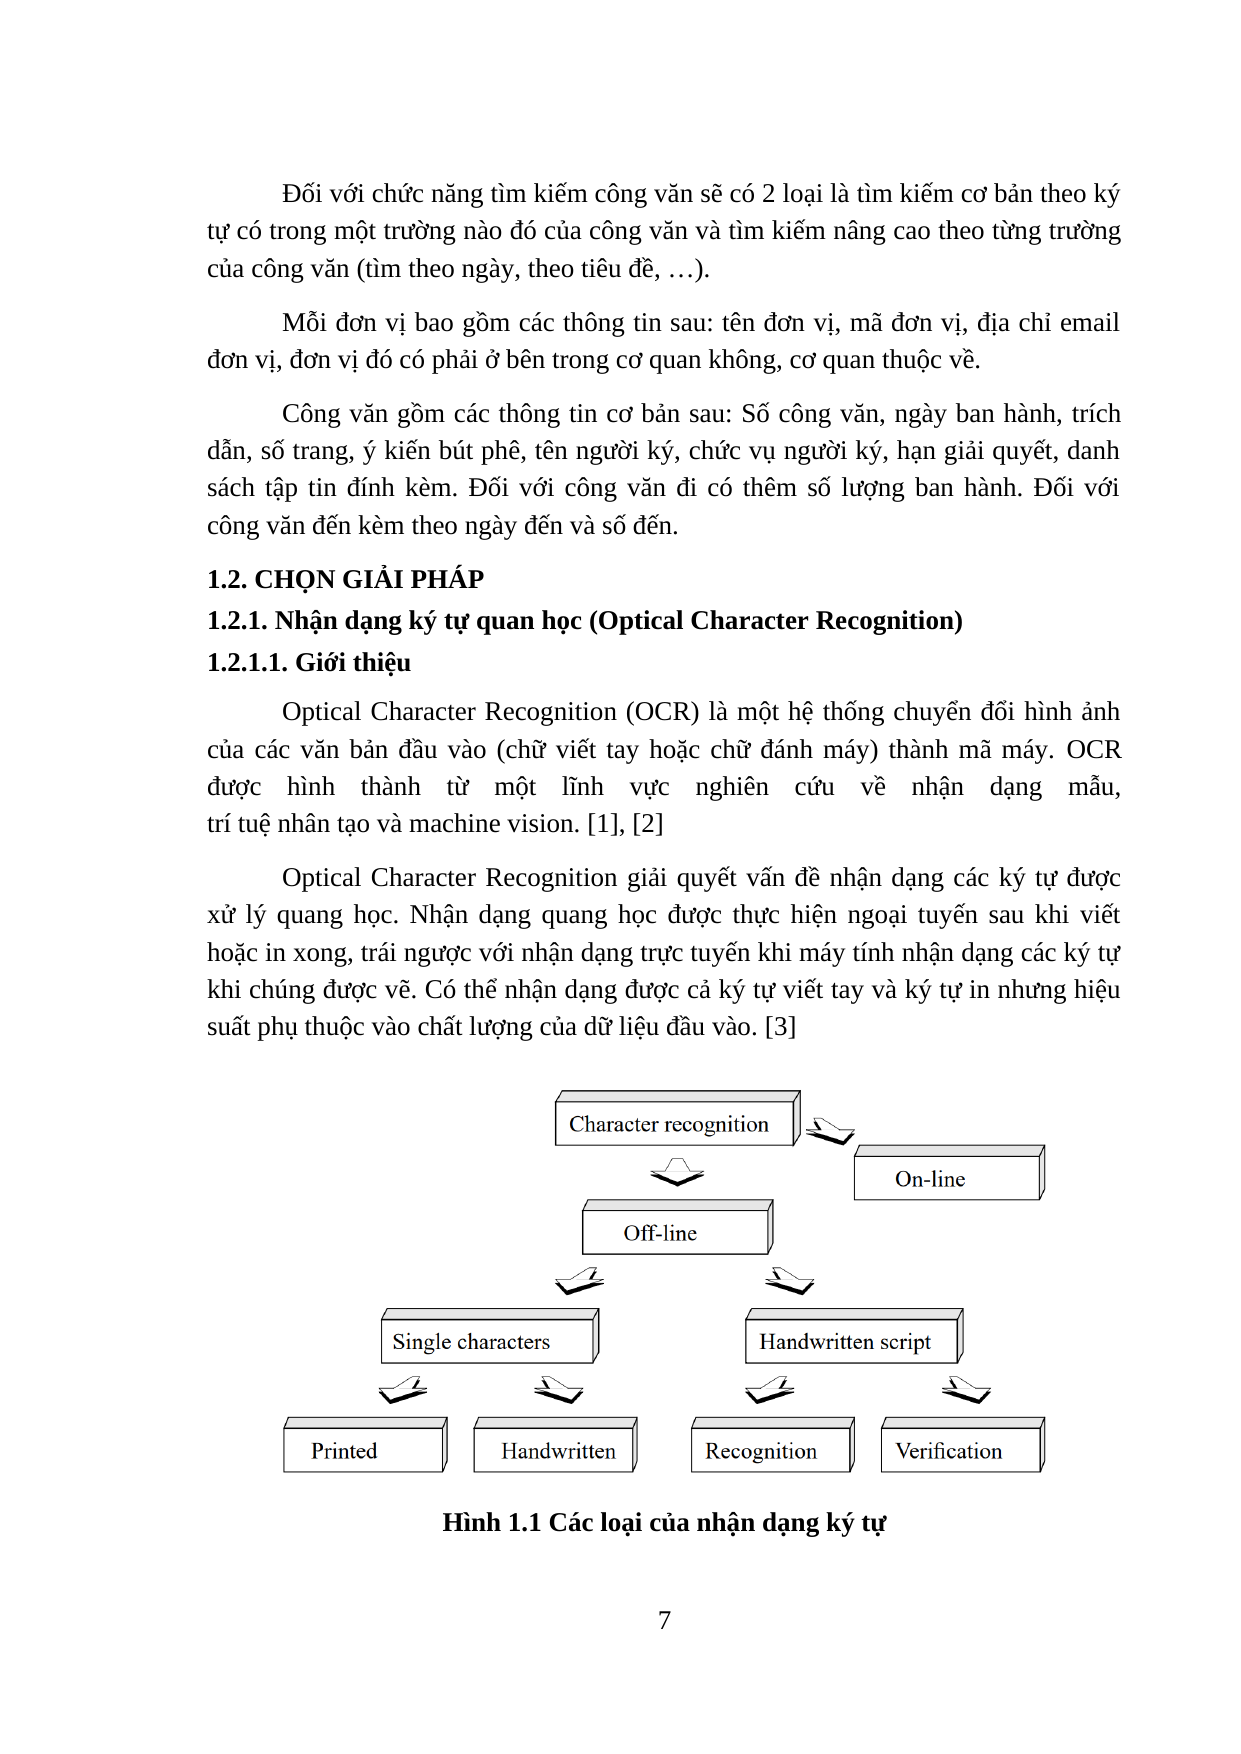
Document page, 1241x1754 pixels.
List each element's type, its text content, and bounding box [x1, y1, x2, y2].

text Công văn gồm các thông tin cơ bản sau: Số công văn, ngày ban hành, trích dẫn, số trang, ý kiến bút phê, tên người ký, chức vụ người ký, hạn giải quyết, danh sách tập tin đính kèm. Đối với công văn đi có thêm số lượng ban hành. Đối với công văn đến kèm theo ngày đến và số đến. [207, 397, 1122, 540]
text Optical Character Recognition giải quyết vấn đề nhận dạng các ký tự được xử lý quang học. Nhận dạng quang học được thực hiện ngoại tuyến sau khi viết hoặc in xong, trái ngược với nhận dạng trực tuyến khi máy tính nhận dạng các ký tự khi chúng được vẽ. Có thể nhận dạng được cả ký tự viết tay và ký tự in nhưng hiệu suất phụ thuộc vào chất lượng của dữ liệu đầu vào. [3] [207, 861, 1122, 1042]
picture [249, 1064, 1080, 1484]
text Đối với chức năng tìm kiếm công văn sẽ có 2 loại là tìm kiếm cơ bản theo ký tự có trong một trường nào đó của công văn và tìm kiếm nâng cao theo từng trường của công văn (tìm theo ngày, theo tiêu đề, …). [207, 177, 1122, 283]
text Mỗi đơn vị bao gồm các thông tin sau: tên đơn vị, mã đơn vị, địa chỉ email đơn vị, đơn vị đó có phải ở bên trong cơ quan không, cơ quan thuộc về. [207, 306, 1122, 374]
text Optical Character Recognition (OCR) là một hệ thống chuyển đổi hình ảnh của các văn bản đầu vào (chữ viết tay hoặc chữ đánh máy) thành mã máy. OCR được hình thành từ một lĩnh vực nghiên cứu về nhận dạng mẫu, trí tuệ nhân tạo và machine vision. [1], [2] [207, 696, 1122, 838]
subtitle Nhận dạng ký tự quan học (Optical Character Recognition) [207, 604, 1122, 635]
text Hình 1.1 Các loại của nhận dạng ký tự [207, 1506, 1122, 1537]
subtitle CHỌN GIẢI PHÁP [207, 563, 1122, 594]
subtitle Giới thiệu [207, 646, 1122, 677]
